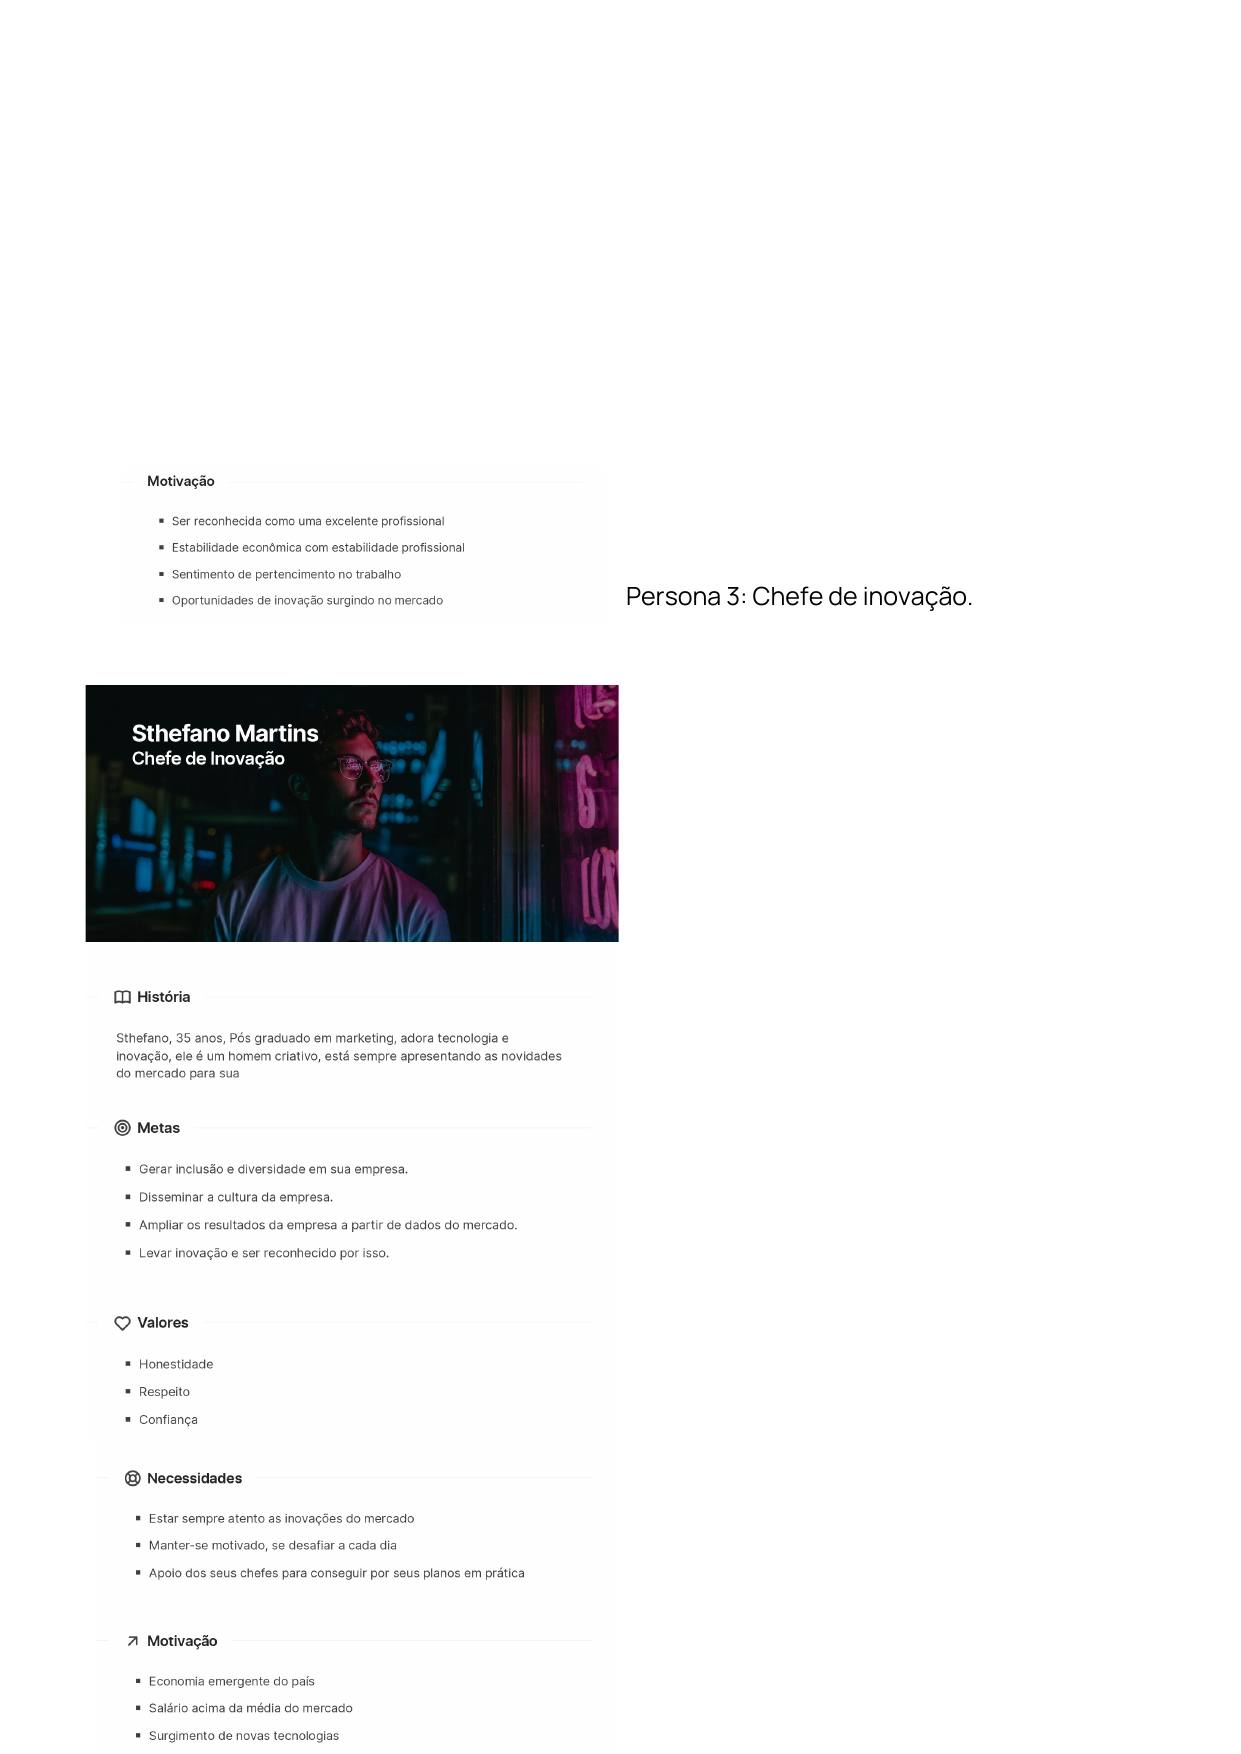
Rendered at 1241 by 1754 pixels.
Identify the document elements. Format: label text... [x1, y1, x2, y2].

picture [85, 685, 619, 1754]
picture [121, 468, 608, 626]
text Persona 3: Chefe de inovação. [608, 578, 1165, 613]
